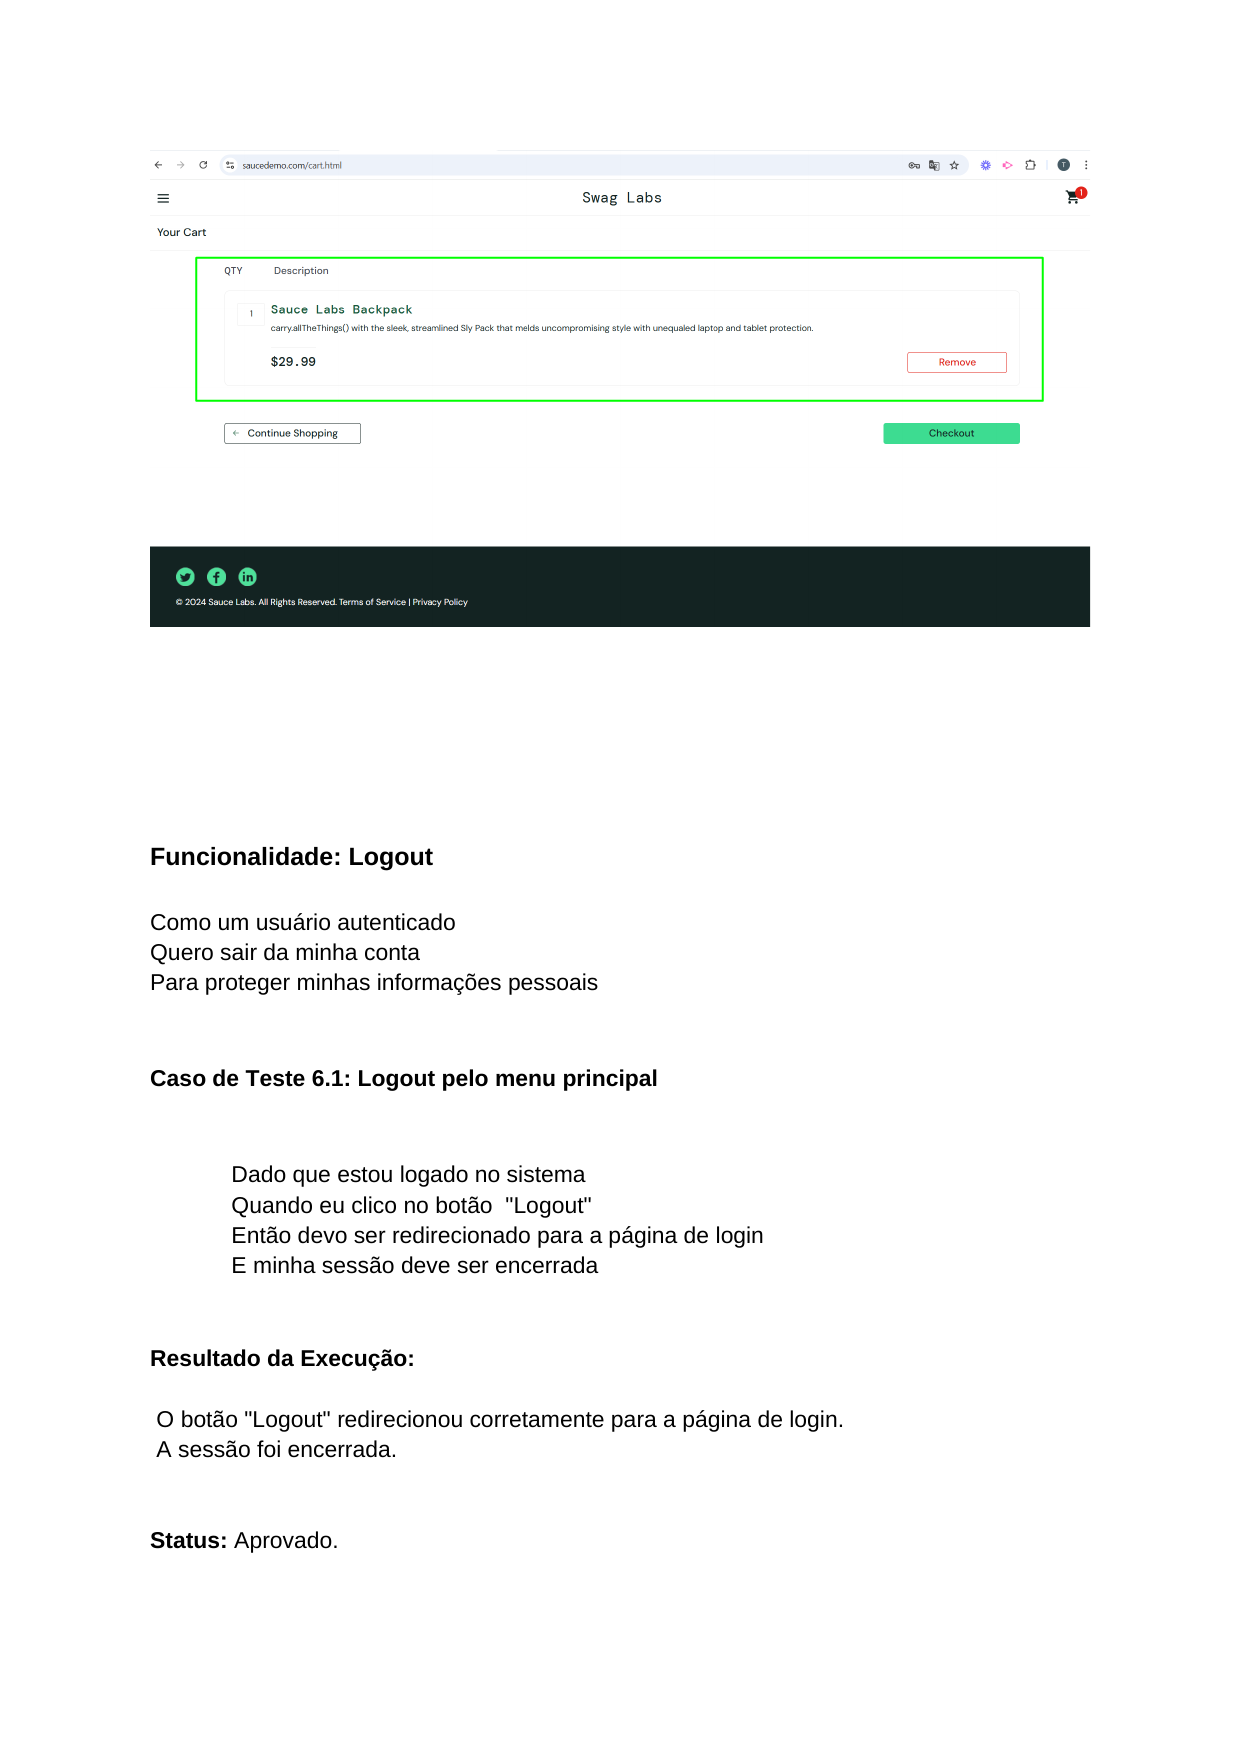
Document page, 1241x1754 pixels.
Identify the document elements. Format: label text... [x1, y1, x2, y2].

text Caso de Teste 6.1: Logout pelo menu principal [150, 1065, 1090, 1091]
text A sessão foi encerrada. [150, 1436, 1090, 1462]
text Funcionalidade: Logout [150, 842, 1090, 871]
text Como um usuário autenticado [150, 908, 1090, 935]
text Dado que estou logado no sistema [225, 1161, 1090, 1188]
text Quero sair da minha conta [150, 939, 1090, 965]
text Resultado da Execução: [150, 1345, 1090, 1372]
text E minha sessão deve ser encerrada [225, 1252, 1090, 1278]
text Para proteger minhas informações pessoais [150, 969, 1090, 995]
text Status: Aprovado. [150, 1496, 1090, 1583]
text Quando eu clico no botão "Logout" [225, 1192, 1090, 1218]
text Então devo ser redirecionado para a página de login [225, 1222, 1090, 1248]
picture [150, 150, 1091, 627]
text O botão "Logout" redirecionou corretamente para a página de login. [150, 1406, 1090, 1432]
